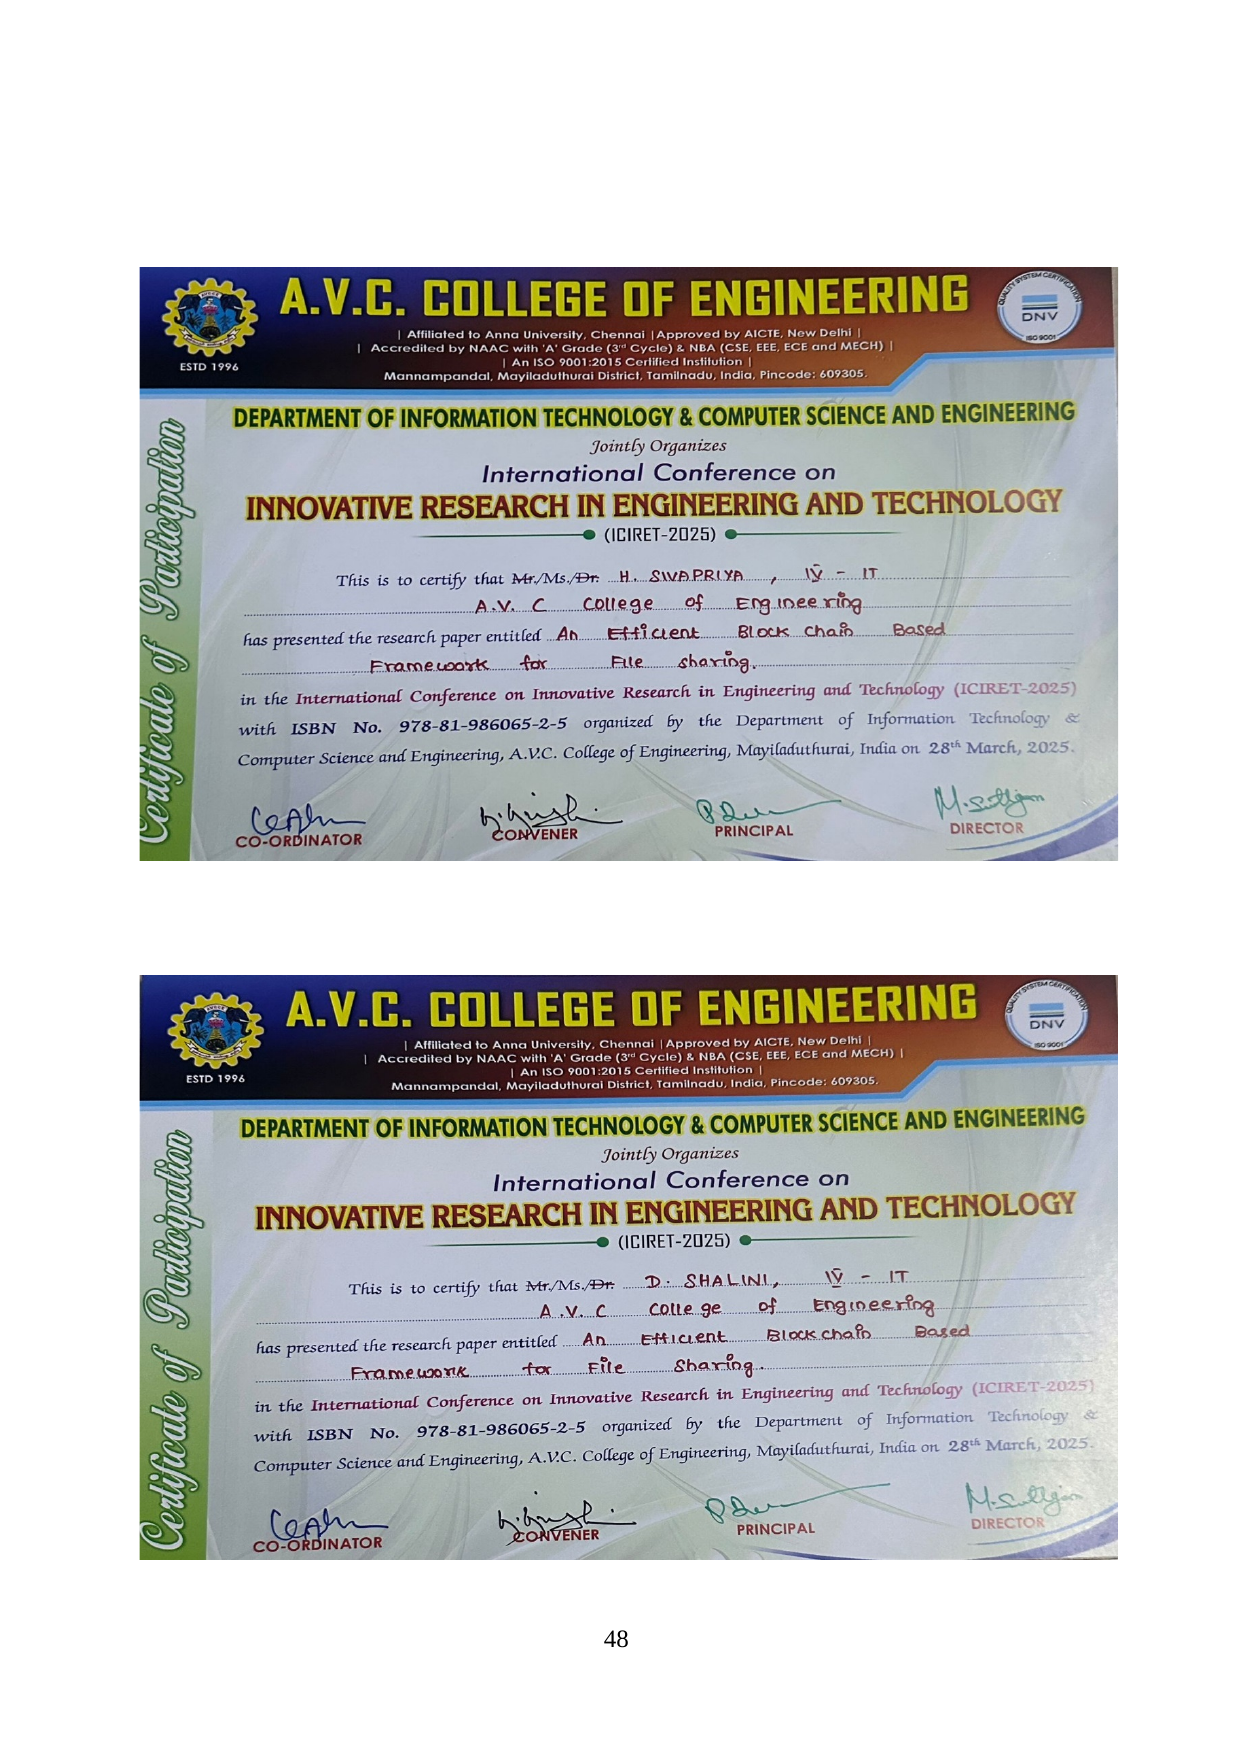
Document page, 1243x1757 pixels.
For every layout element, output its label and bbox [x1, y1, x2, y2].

picture [139, 975, 1118, 1560]
picture [139, 267, 1119, 861]
